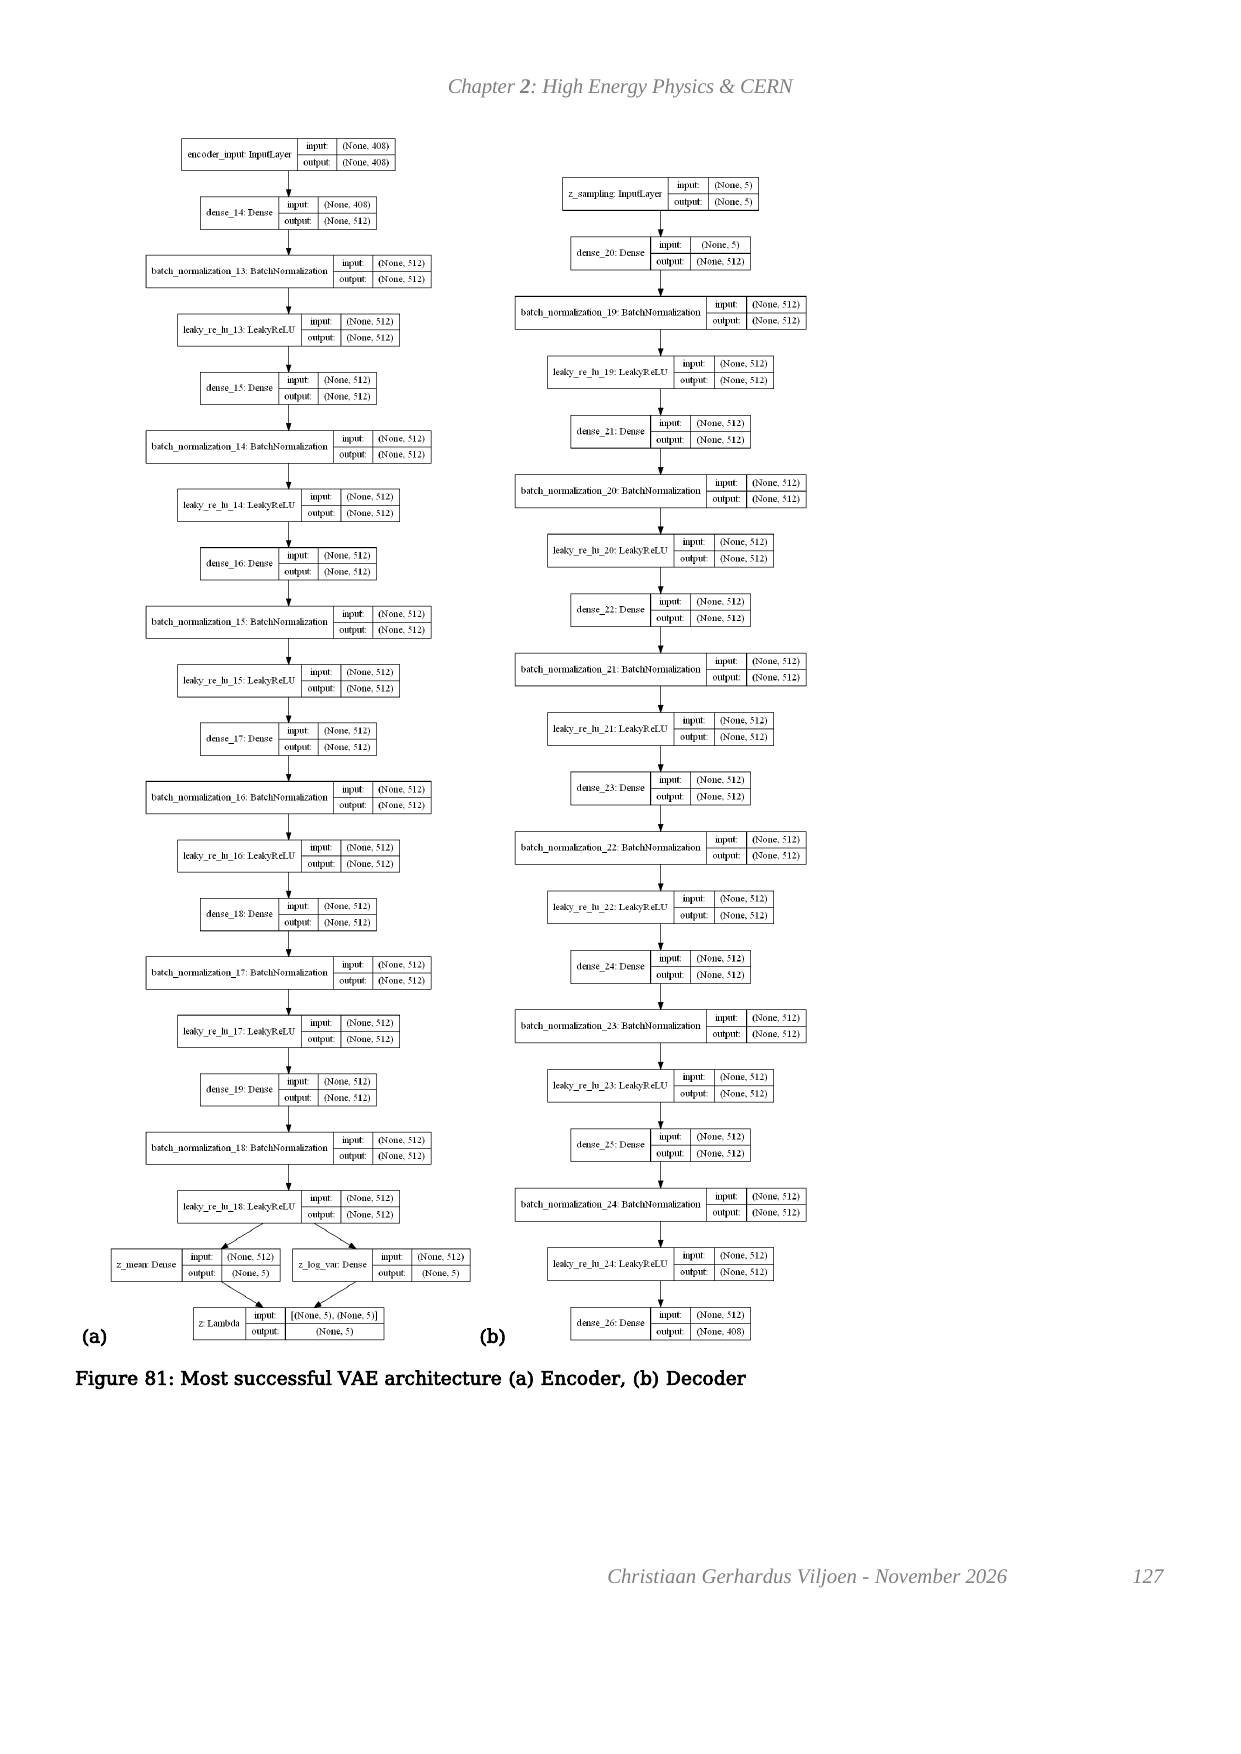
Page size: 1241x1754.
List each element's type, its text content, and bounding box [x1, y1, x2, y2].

picture [108, 135, 473, 1343]
picture [512, 175, 809, 1343]
text Figure 81: Most successful VAE architecture (a) Encoder, (b) Decoder [75, 1366, 1165, 1389]
